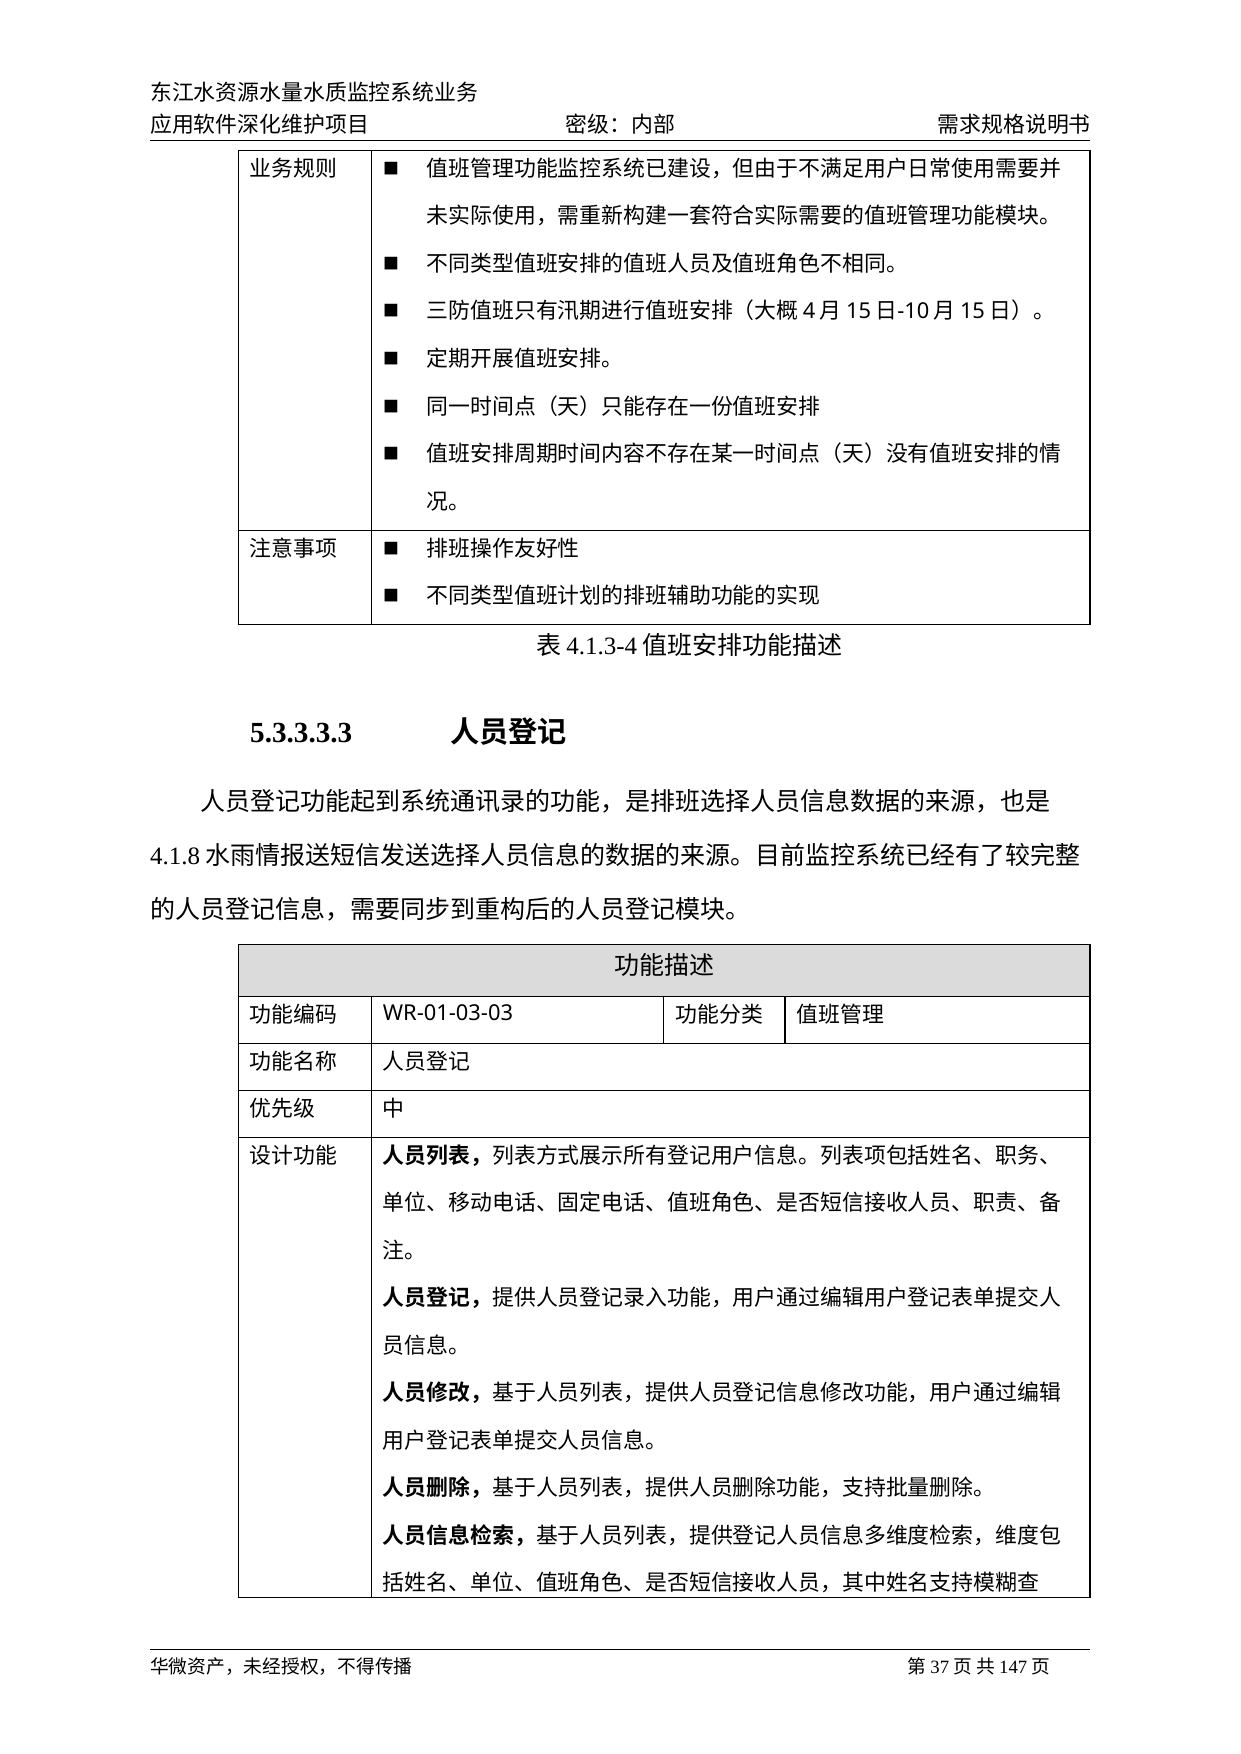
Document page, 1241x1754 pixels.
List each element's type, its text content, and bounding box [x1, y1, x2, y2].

table_cell 功能名称 [239, 1044, 371, 1090]
list 表4.1.3-4值班安排功能描述 [237, 625, 1090, 661]
table_cell 人员登记 [372, 1044, 1089, 1090]
table_header 功能描述 [239, 945, 1089, 996]
subtitle 人员登记 [250, 709, 1090, 751]
table_cell 业务规则 [239, 151, 371, 529]
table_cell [372, 1138, 1089, 1597]
table_cell 设计功能 [239, 1138, 371, 1597]
table_cell WR-01-03-03 [372, 997, 663, 1043]
table_cell 功能编码 [239, 997, 371, 1043]
table_cell 功能分类 [664, 997, 784, 1043]
table_cell 值班管理功能监控系统已建设，但由于不满足用户日常使用需要并未实际使用，需重新构建一套符合实际需要的值班管理功能模块。 不同类型值班安排的值班人员及值班角色不相同。 三防值班只有汛期进行值班安排（大概4月15日-10月15日）。 定期开展值班安排。 同一时间点（天）只能存在一份值班安排 值班安排周期时间内容不存在某一时间点（天）没有值班安排的情况。 [372, 151, 1089, 529]
table_cell 注意事项 [239, 531, 371, 624]
table_cell 优先级 [239, 1091, 371, 1137]
table_cell 排班操作友好性 不同类型值班计划的排班辅助功能的实现 [372, 531, 1089, 624]
table_cell 值班管理 [786, 997, 1089, 1043]
table_cell 中 [372, 1091, 1089, 1137]
text 人员登记功能起到系统通讯录的功能，是排班选择人员信息数据的来源，也是4.1.8水雨情报送短信发送选择人员信息的数据的来源。目前监控系统已经有了较完整的人员登记信息，需要同步到重构后的人员登记模块。 [150, 781, 1090, 926]
